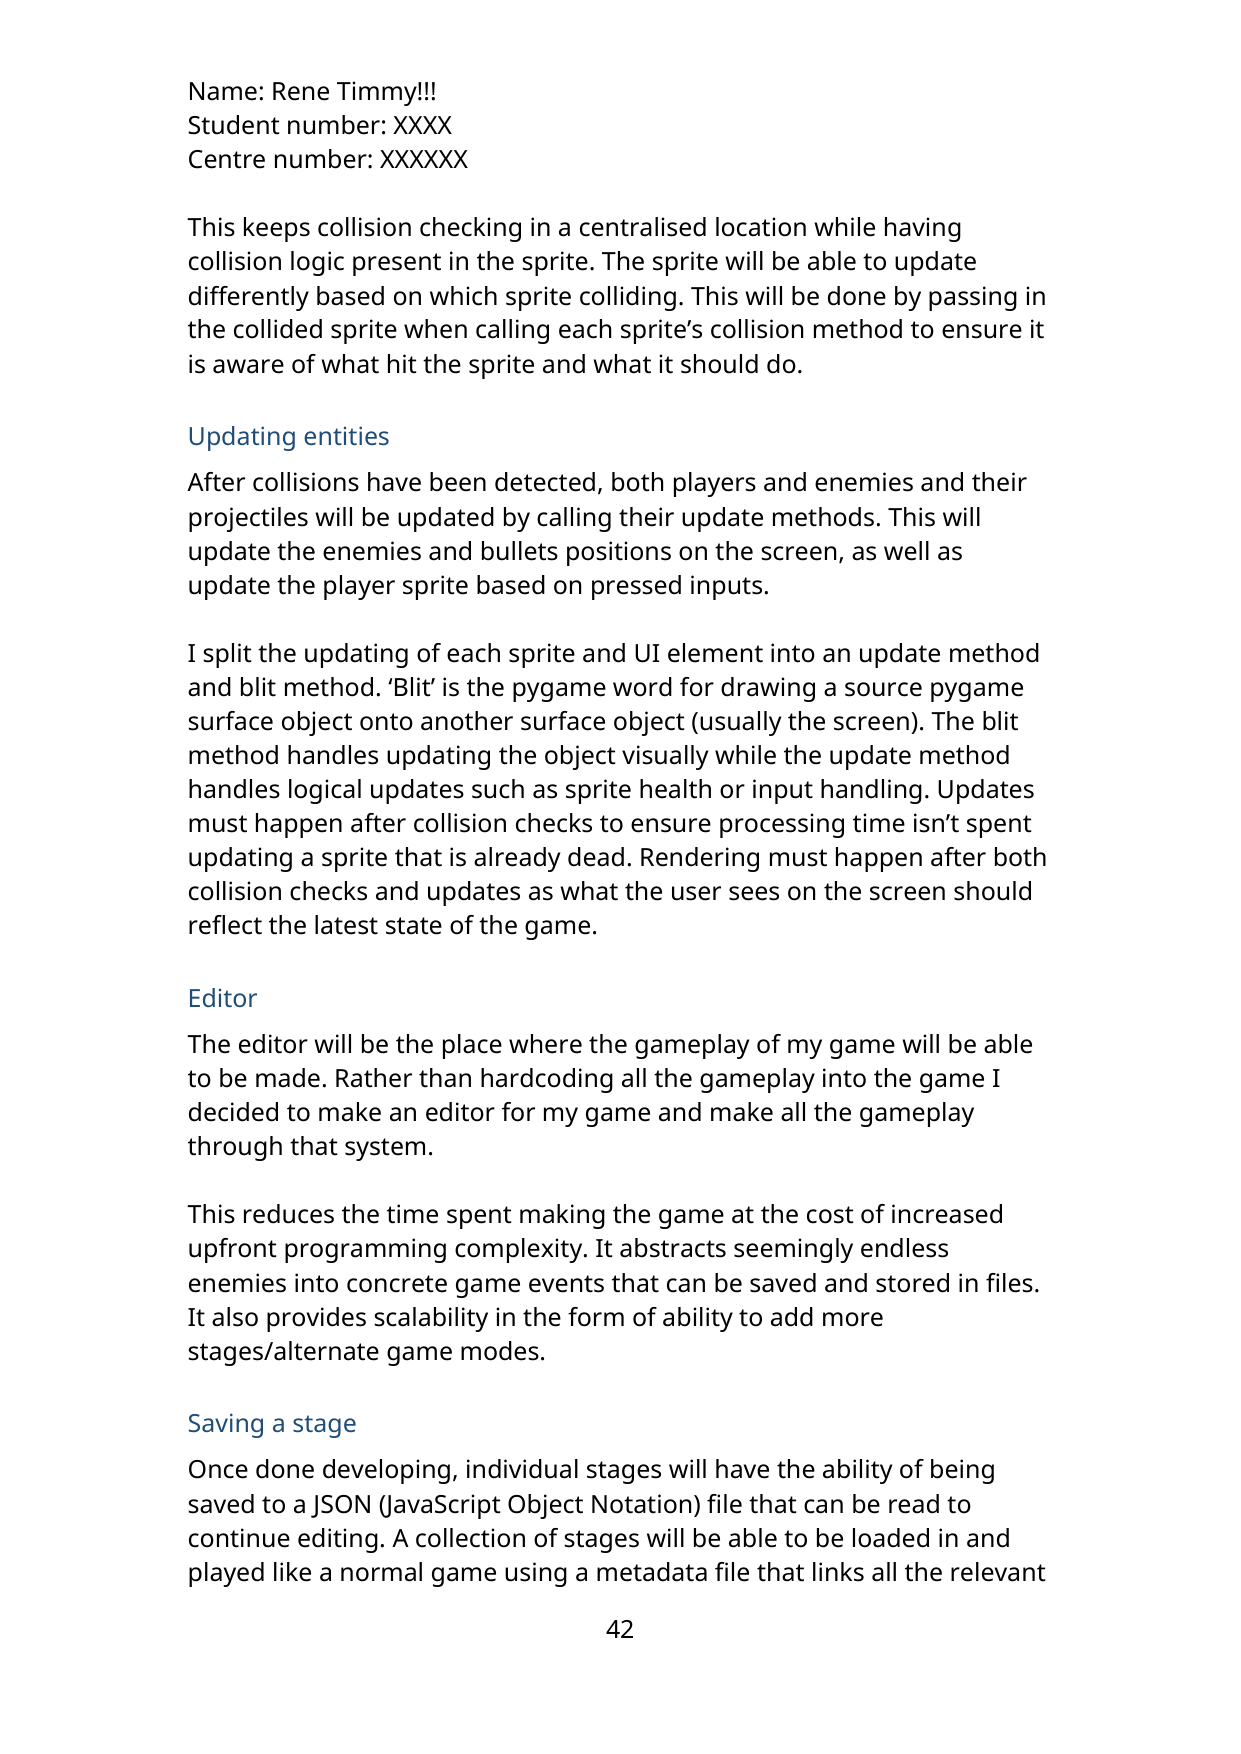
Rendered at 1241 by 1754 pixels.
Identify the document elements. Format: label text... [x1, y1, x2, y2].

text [187, 1452, 1053, 1588]
text The editor will be the place where the gameplay of my game will be able to be made. Rather than hardcoding all the gameplay into the game I decided to make an editor for my game and make all the gameplay through that system. [187, 1027, 1053, 1163]
subtitle Saving a stage [187, 1406, 1053, 1440]
subtitle Editor [187, 980, 1053, 1014]
text This keeps collision checking in a centralised location while having collision logic present in the sprite. The sprite will be able to update differently based on which sprite colliding. This will be done by passing in the collided sprite when calling each sprite’s collision method to ensure it is aware of what hit the sprite and what it should do. [187, 210, 1053, 380]
subtitle Updating entities [187, 418, 1053, 453]
text After collisions have been detected, both players and enemies and their projectiles will be updated by calling their update methods. This will update the enemies and bullets positions on the screen, as well as update the player sprite based on pressed inputs. [187, 465, 1053, 601]
text I split the updating of each sprite and UI element into an update method and blit method. ‘Blit’ is the pygame word for drawing a source pygame surface object onto another surface object (usually the screen). The blit method handles updating the object visually while the update method handles logical updates such as sprite health or input handling. Updates must happen after collision checks to ensure processing time isn’t spent updating a sprite that is already dead. Rendering must happen after both collision checks and updates as what the user sees on the screen should reflect the latest state of the game. [187, 635, 1053, 942]
text This reduces the time spent making the game at the cost of increased upfront programming complexity. It abstracts seemingly endless enemies into concrete game events that can be saved and stored in files. It also provides scalability in the form of ability to add more stages/alternate game modes. [187, 1197, 1053, 1367]
